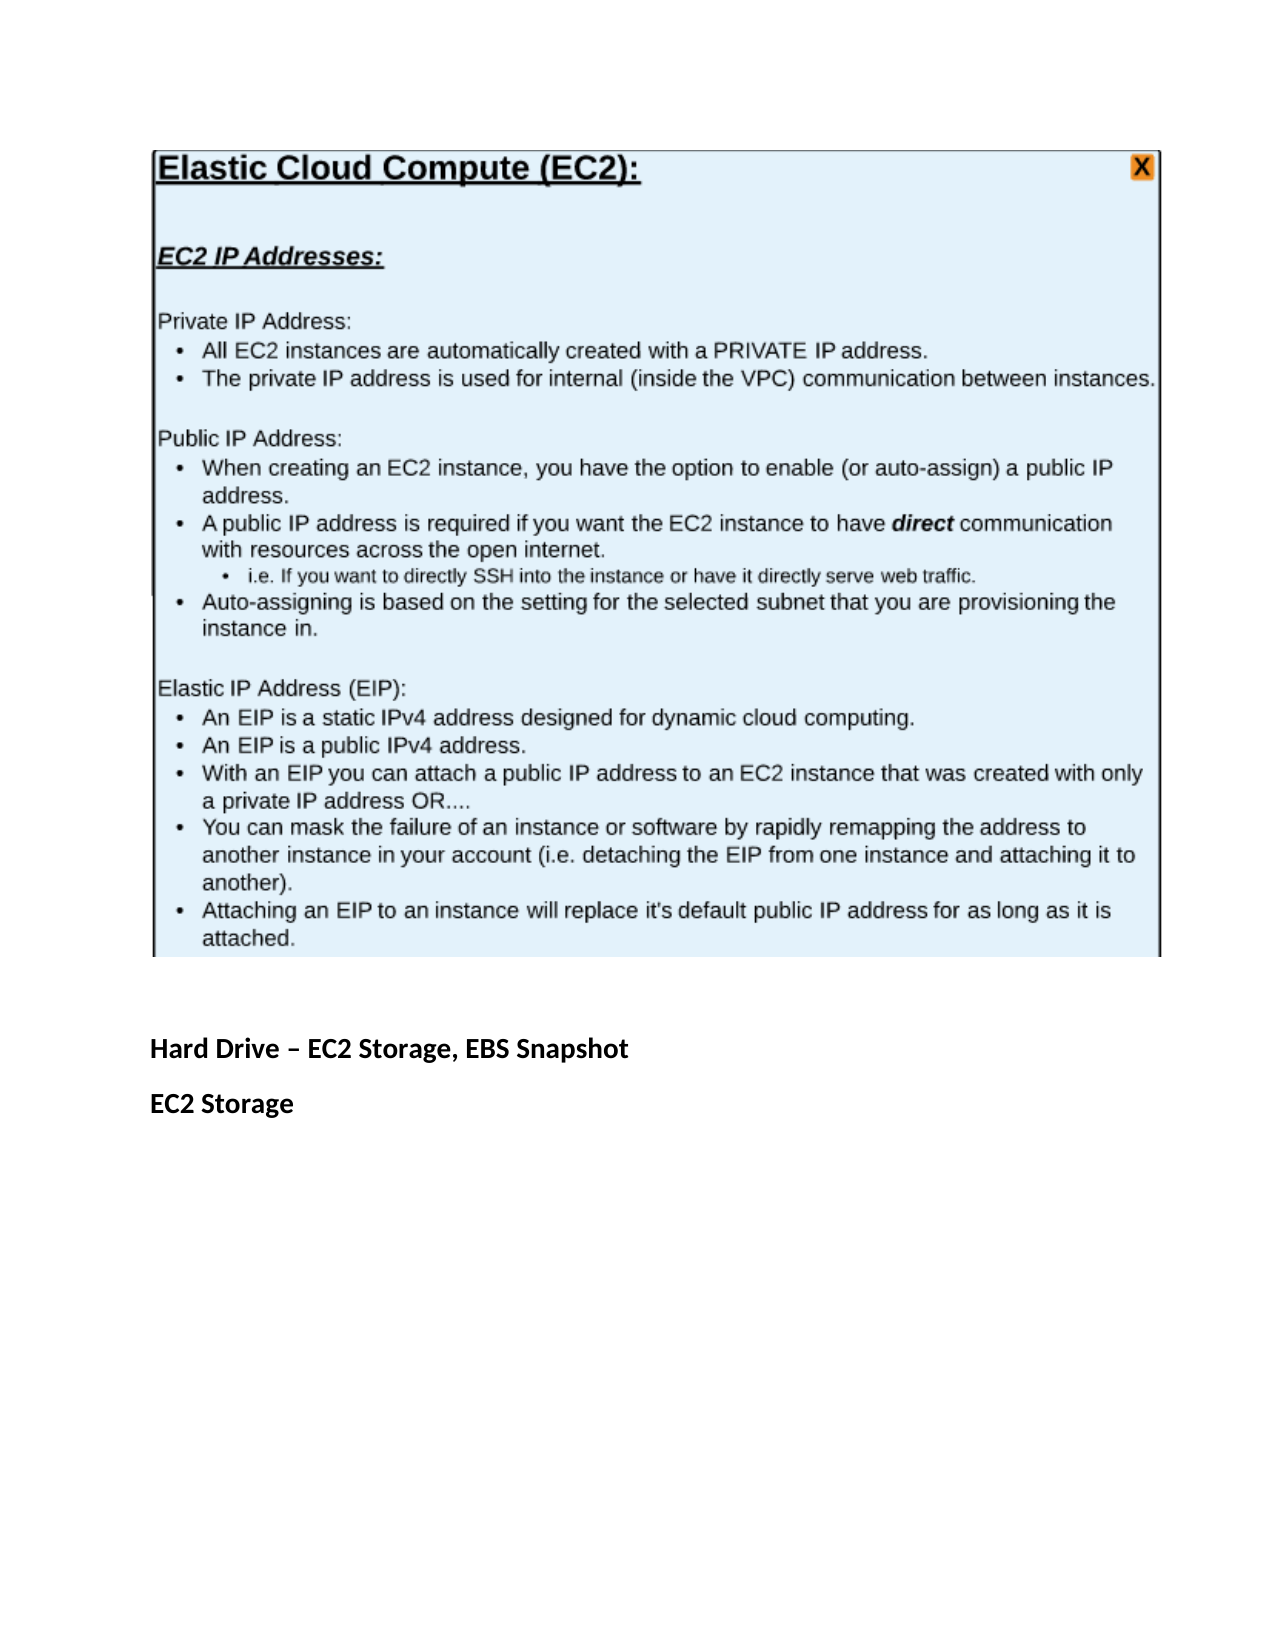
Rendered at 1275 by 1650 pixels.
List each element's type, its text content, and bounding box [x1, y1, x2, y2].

text EC2 Storage [150, 1085, 1162, 1121]
picture [150, 150, 1163, 957]
text Hard Drive – EC2 Storage, EBS Snapshot [150, 1030, 1162, 1066]
